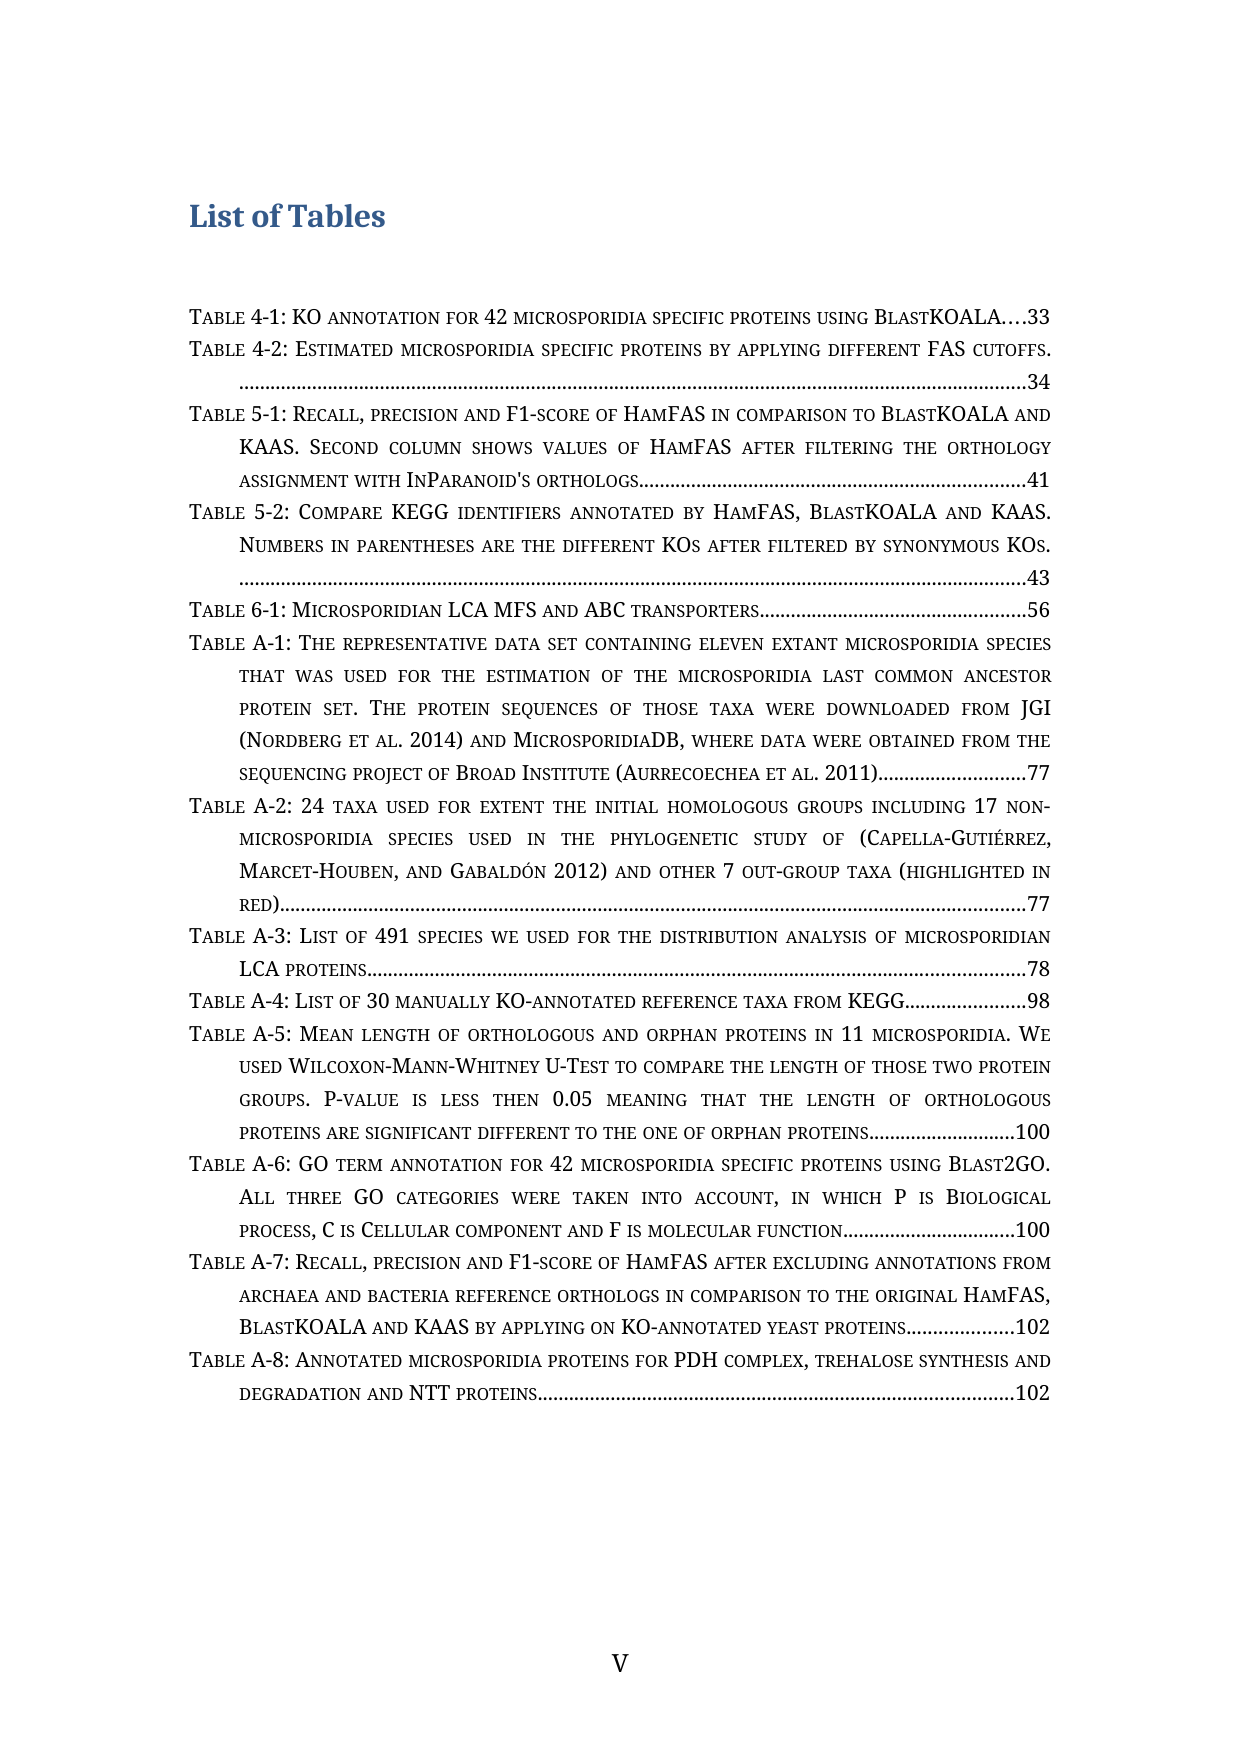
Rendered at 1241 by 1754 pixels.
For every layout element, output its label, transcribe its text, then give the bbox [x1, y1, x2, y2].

text Table 5-2: Compare KEGG identifiers annotated by HamFAS, BlastKOALA and KAAS. Numbers in parentheses are the different KOs after filtered by synonymous KOs. 43 [189, 497, 1051, 591]
text Table A-4: List of 30 manually KO-annotated reference taxa from KEGG. 98 [189, 986, 1051, 1015]
text Table 4-2: Estimated microsporidia specific proteins by applying different FAS cutoffs. 34 [189, 334, 1051, 395]
subtitle List of Tables [189, 198, 1051, 236]
text Table 4-1: KO annotation for 42 microsporidia specific proteins using BlastKOALA 33 [189, 302, 1051, 330]
text Table A-8: Annotated microsporidia proteins for PDH complex, trehalose synthesis and degradation and NTT proteins. 102 [189, 1345, 1051, 1406]
text Table A-5: Mean length of orthologous and orphan proteins in 11 microsporidia. We used Wilcoxon-Mann-Whitney U-Test to compare the length of those two protein groups. P-value is less then 0.05 meaning that the length of orthologous proteins are significant different to the one of orphan proteins. 100 [189, 1019, 1051, 1145]
text Table 6-1: Microsporidian LCA MFS and ABC transporters. 56 [189, 595, 1051, 624]
text Table A-6: GO term annotation for 42 microsporidia specific proteins using Blast2GO. All three GO categories were taken into account, in which P is Biological process, C is Cellular component and F is molecular function. 100 [189, 1149, 1051, 1243]
text Table A-1: The representative data set containing eleven extant microsporidia species that was used for the estimation of the microsporidia last common ancestor protein set. The protein sequences of those taxa were downloaded from JGI (Nordberg et al. 2014) and MicrosporidiaDB, where data were obtained from the sequencing project of Broad Institute (Aurrecoechea et al. 2011). 77 [189, 628, 1051, 787]
text Table A-2: 24 taxa used for extent the initial homologous groups including 17 non-microsporidia species used in the phylogenetic study of (Capella-Gutiérrez, Marcet-Houben, and Gabaldón 2012) and other 7 out-group taxa (highlighted in red). 77 [189, 791, 1051, 917]
text Table 5-1: Recall, precision and F1-score of HamFAS in comparison to BlastKOALA and KAAS. Second column shows values of HamFAS after filtering the orthology assignment with InParanoid's orthologs. 41 [189, 399, 1051, 493]
text Table A-3: List of 491 species we used for the distribution analysis of microsporidian LCA proteins. 78 [189, 921, 1051, 982]
text Table A-7: Recall, precision and F1-score of HamFAS after excluding annotations from archaea and bacteria reference orthologs in comparison to the original HamFAS, BlastKOALA and KAAS by applying on KO-annotated yeast proteins. 102 [189, 1247, 1051, 1341]
